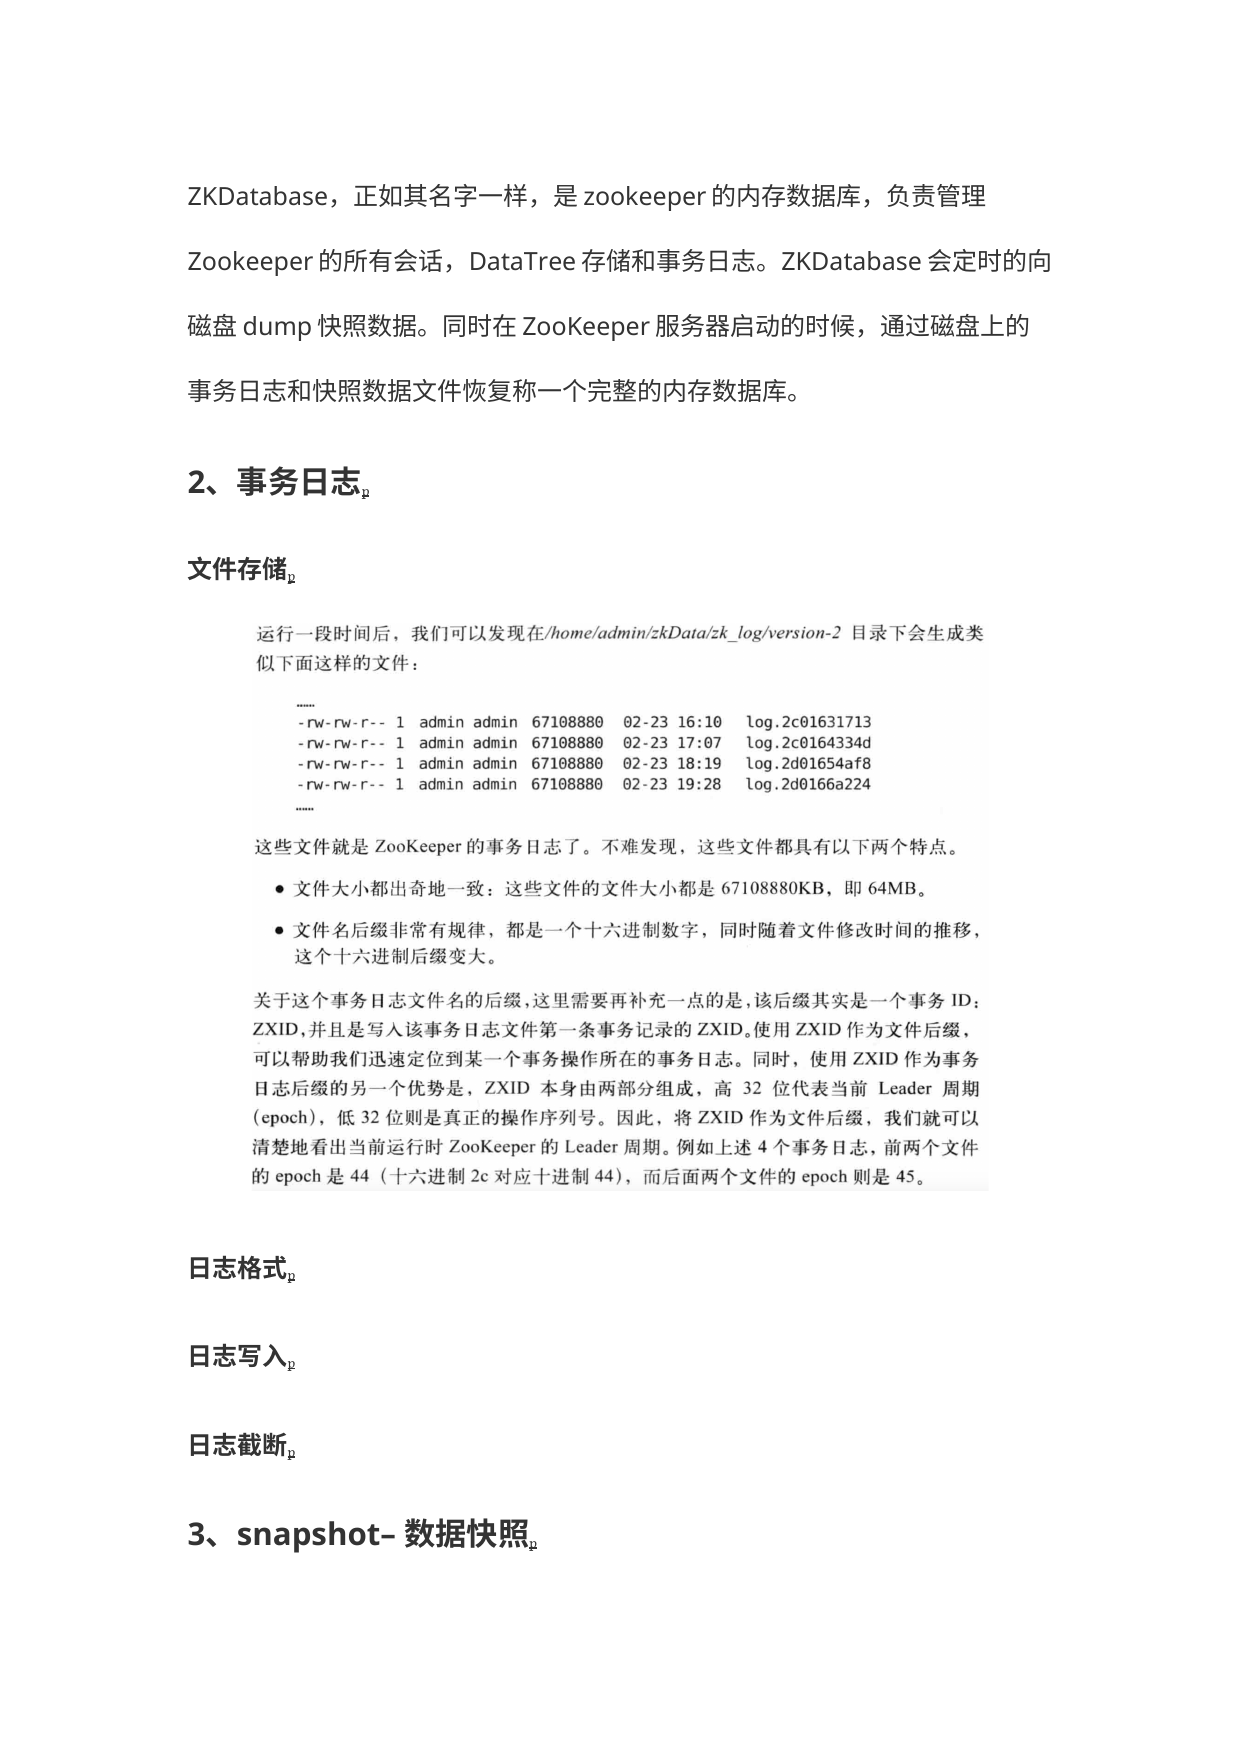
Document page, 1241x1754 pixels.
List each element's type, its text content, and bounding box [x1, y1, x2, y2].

text 日志截断 [187, 1411, 1053, 1476]
text 日志格式 [187, 1234, 1053, 1299]
text 文件存储 [187, 535, 1053, 600]
picture [251, 623, 989, 1191]
text 3、snapshot– 数据快照 [187, 1499, 1053, 1564]
text 日志写入 [187, 1322, 1053, 1387]
text ZKDatabase，正如其名字一样，是zookeeper的内存数据库，负责管理Zookeeper的所有会话，DataTree存储和事务日志。ZKDatabase会定时的向磁盘dump快照数据。同时在ZooKeeper服务器启动的时候，通过磁盘上的事务日志和快照数据文件恢复称一个完整的内存数据库。 [187, 162, 1053, 422]
text 2、事务日志 [187, 447, 1053, 512]
